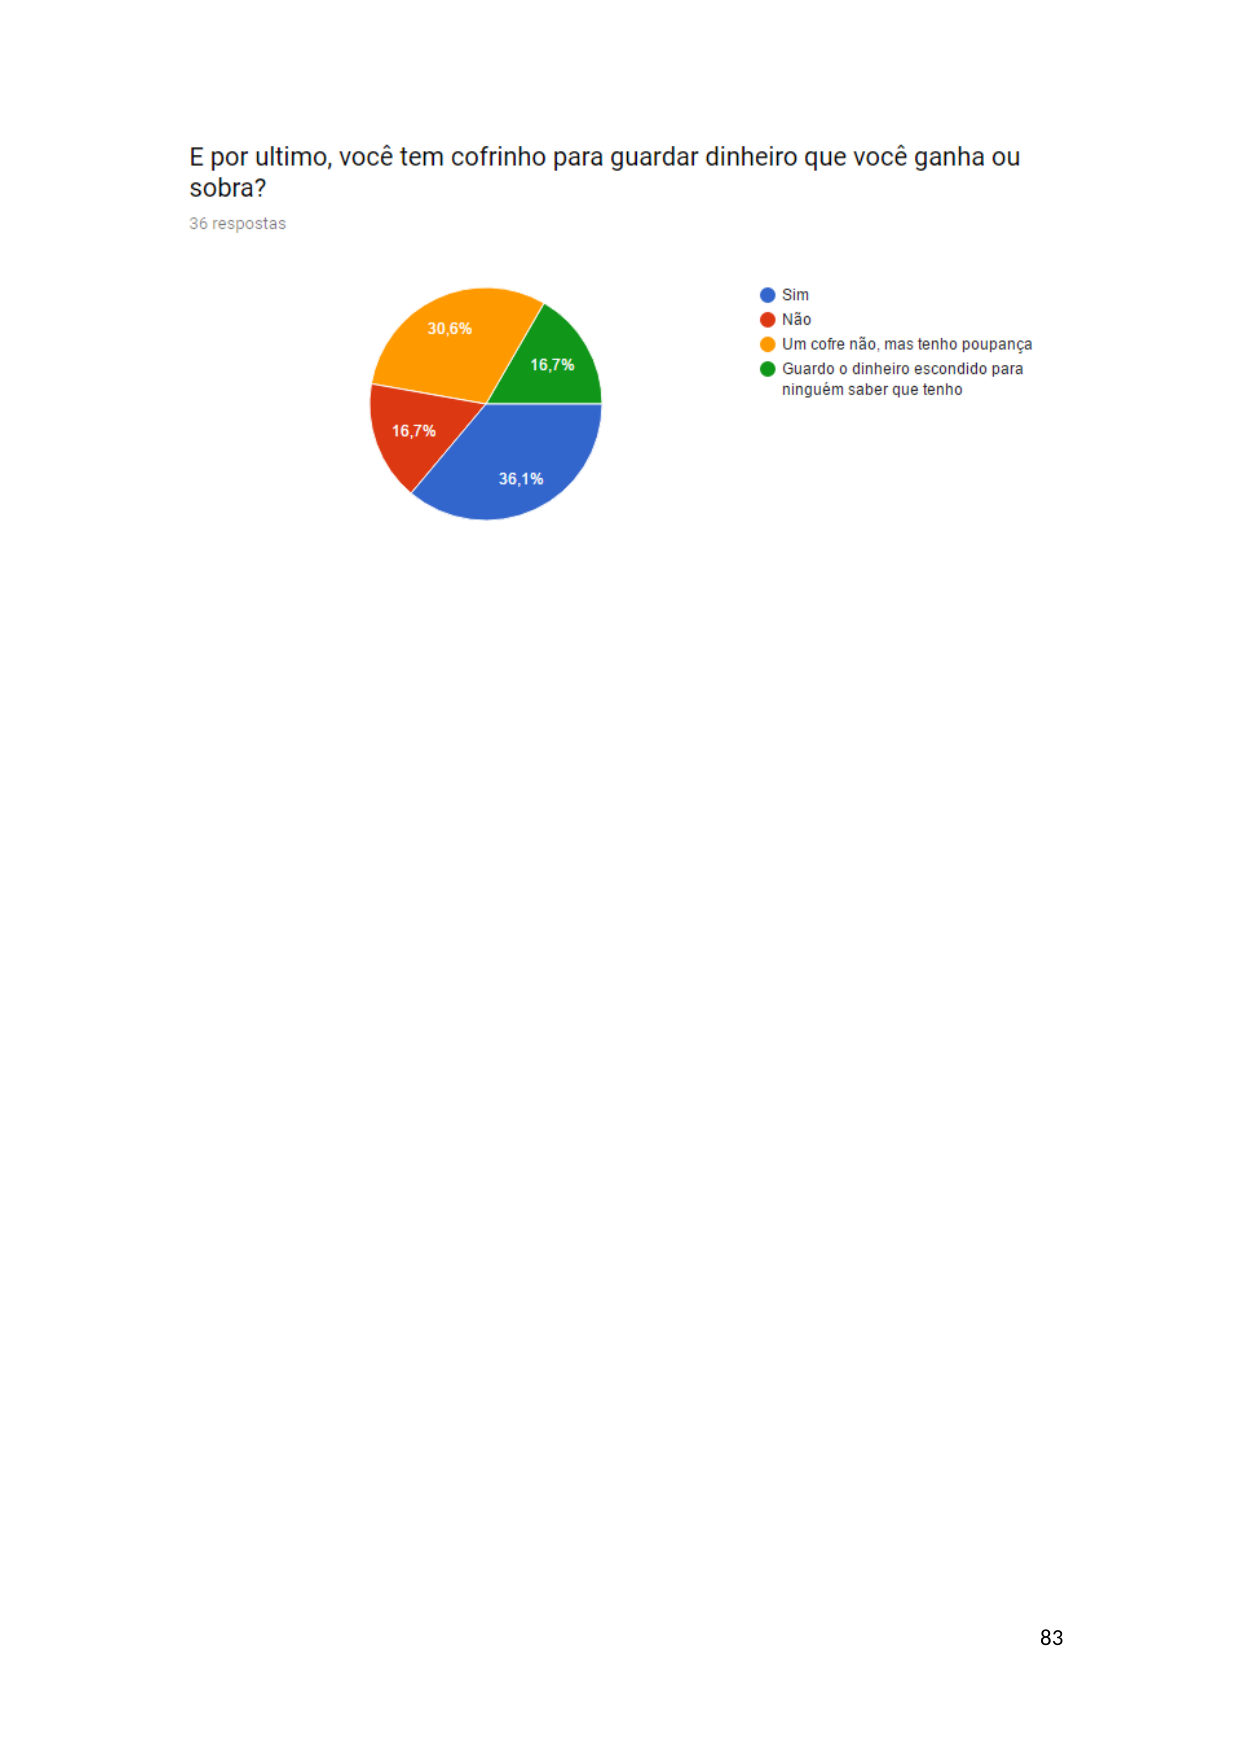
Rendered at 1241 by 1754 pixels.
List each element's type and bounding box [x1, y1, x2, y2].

picture [177, 132, 1064, 548]
